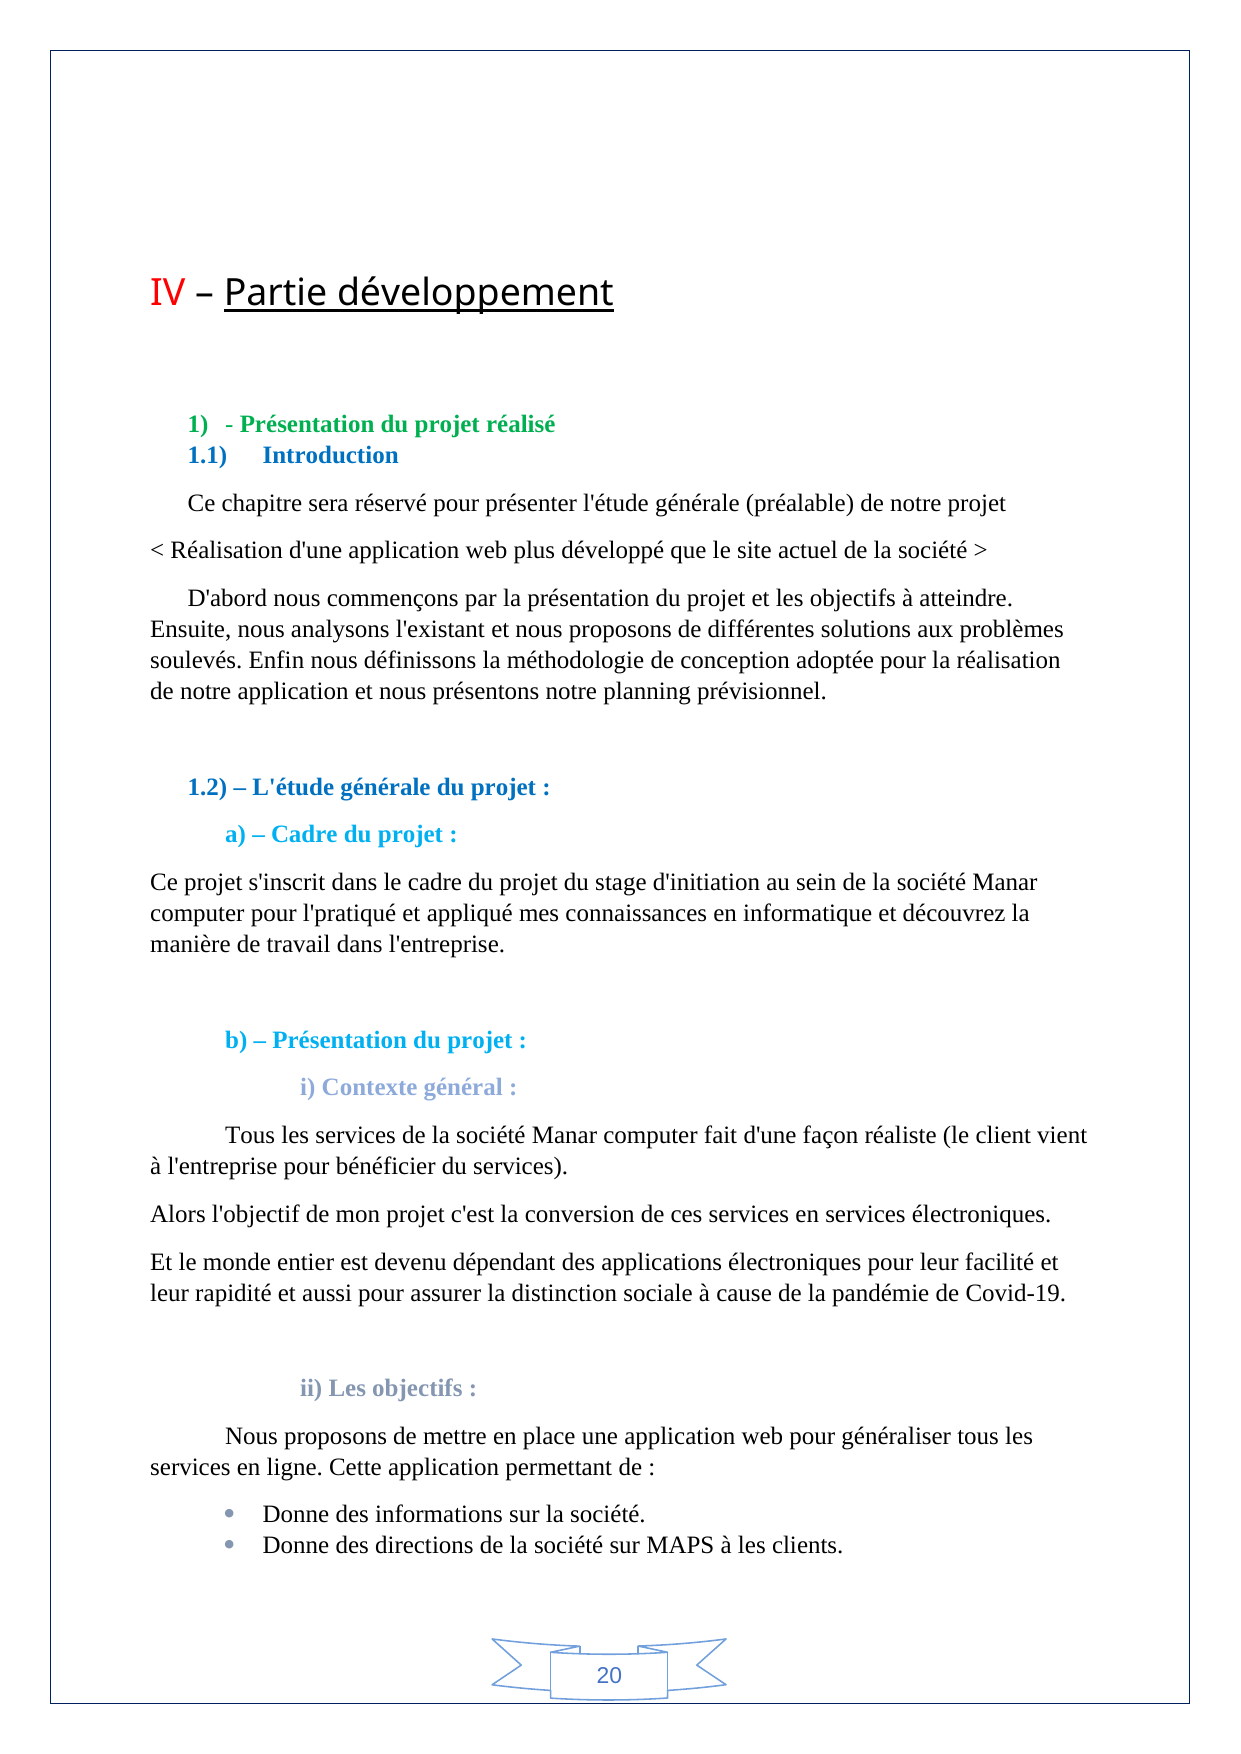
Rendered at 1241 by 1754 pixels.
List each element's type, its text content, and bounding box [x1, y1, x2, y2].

text a) – Cadre du projet : [150, 819, 1090, 848]
text Nous proposons de mettre en place une application web pour généraliser tous les services en ligne. Cette application permettant de : [150, 1421, 1090, 1481]
text Et le monde entier est devenu dépendant des applications électroniques pour leur facilité et leur rapidité et aussi pour assurer la distinction sociale à cause de la pandémie de Covid-19. [150, 1247, 1090, 1306]
list Donne des informations sur la société. [225, 1499, 1090, 1528]
text Ce projet s'inscrit dans le cadre du projet du stage d'initiation au sein de la société Manar computer pour l'pratiqué et appliqué mes connaissances en informatique et découvrez la manière de travail dans l'entreprise. [150, 867, 1090, 958]
text < Réalisation d'une application web plus développé que le site actuel de la société > [150, 536, 1090, 564]
text Ce chapitre sera réservé pour présenter l'étude générale (préalable) de notre projet [150, 488, 1090, 517]
list - Présentation du projet réalisé [187, 409, 1090, 438]
text b) – Présentation du projet : [150, 1025, 1090, 1053]
text Alors l'objectif de mon projet c'est la conversion de ces services en services électroniques. [150, 1199, 1090, 1228]
list Introduction [187, 440, 1090, 469]
text Tous les services de la société Manar computer fait d'une façon réaliste (le client vient à l'entreprise pour bénéficier du services). [150, 1120, 1090, 1180]
text D'abord nous commençons par la présentation du projet et les objectifs à atteindre. Ensuite, nous analysons l'existant et nous proposons de différentes solutions aux problèmes soulevés. Enfin nous définissons la méthodologie de conception adoptée pour la réalisation de notre application et nous présentons notre planning prévisionnel. [150, 583, 1090, 705]
list Donne des directions de la société sur MAPS à les clients. [225, 1531, 1090, 1559]
text IV – Partie développement [150, 266, 1090, 317]
text ii) Les objectifs : [150, 1373, 1090, 1402]
text 1.2) – L'étude générale du projet : [187, 772, 1090, 801]
text i) Contexte général : [150, 1072, 1090, 1101]
